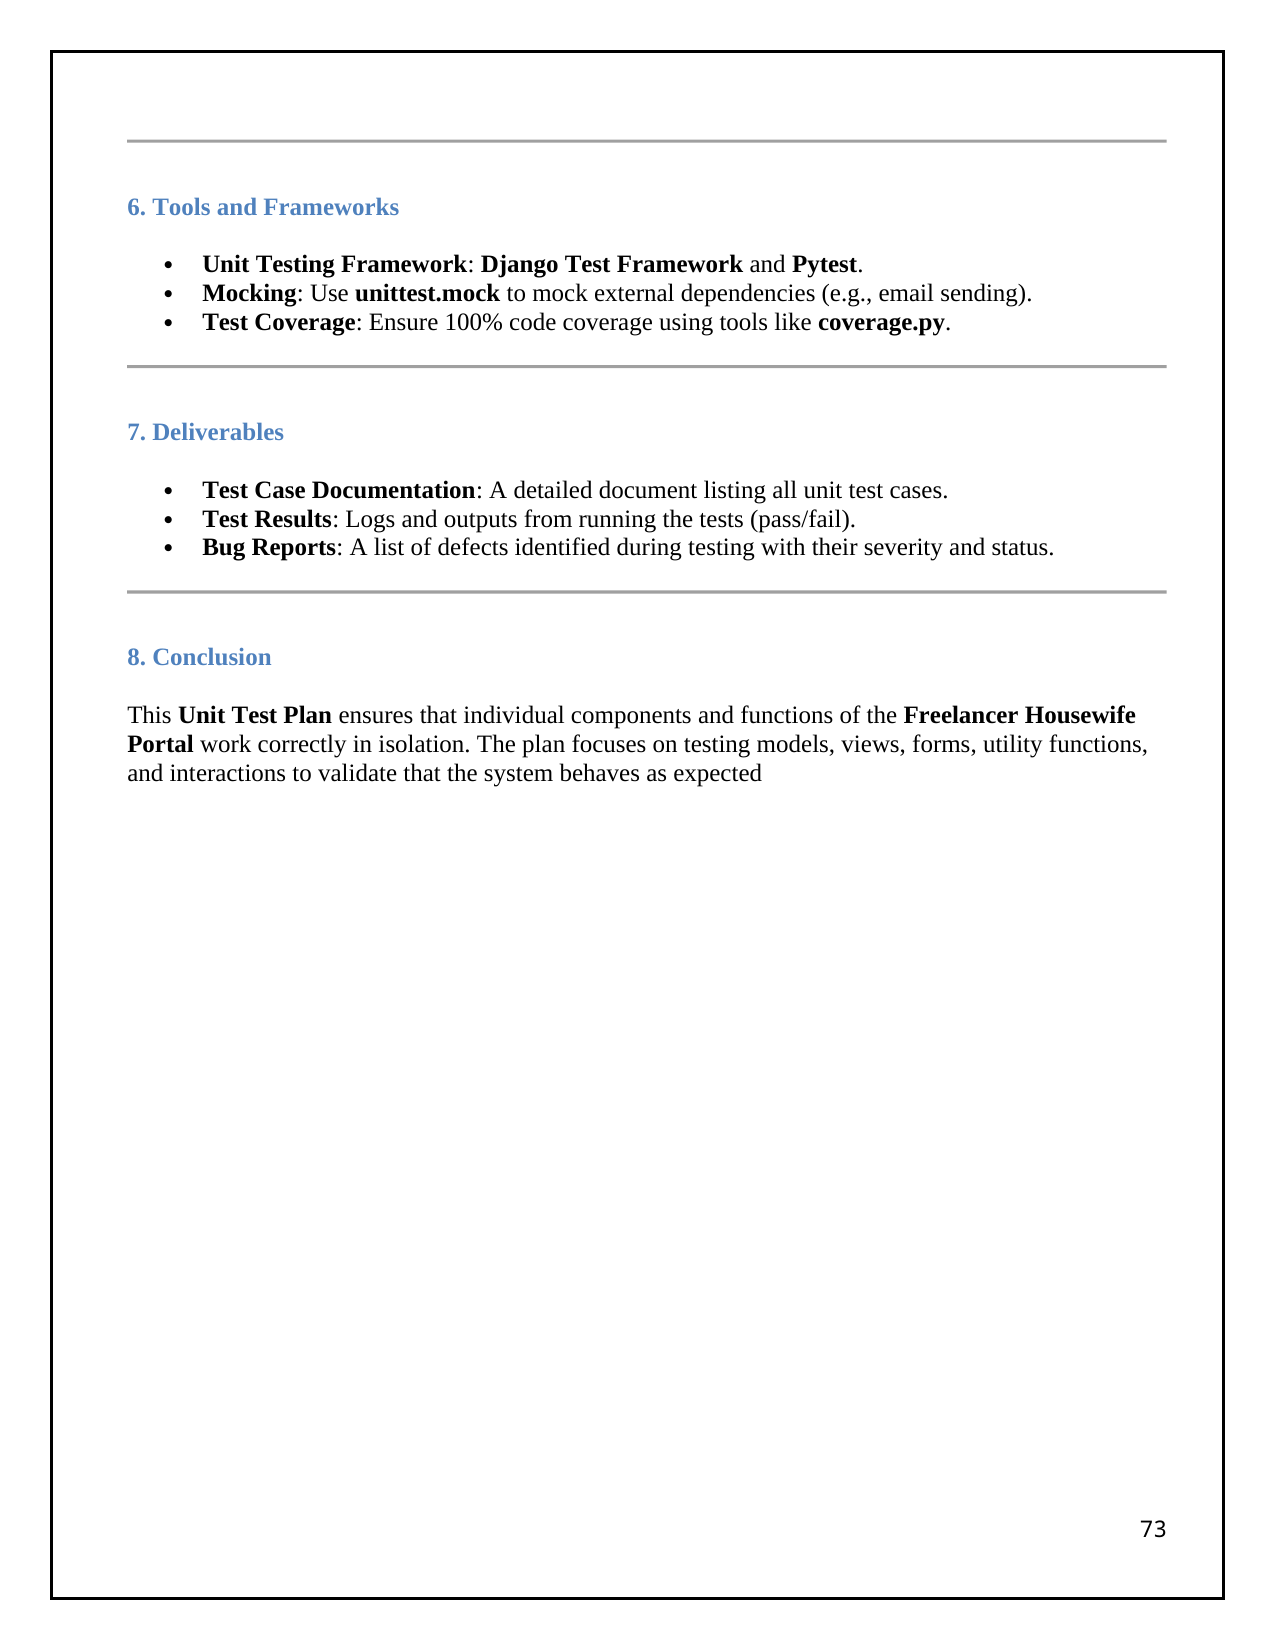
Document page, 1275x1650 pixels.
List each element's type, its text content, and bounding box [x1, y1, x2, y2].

list Test Case Documentation: A detailed document listing all unit test cases. [164, 475, 1167, 504]
subtitle 7. Deliverables [127, 417, 1167, 446]
subtitle 8. Conclusion [127, 642, 1167, 671]
list Mocking: Use unittest.mock to mock external dependencies (e.g., email sending). [164, 278, 1167, 307]
subtitle 6. Tools and Frameworks [127, 192, 1167, 220]
list Bug Reports: A list of defects identified during testing with their severity and status. [164, 532, 1167, 561]
text This Unit Test Plan ensures that individual components and functions of the Freelancer Housewife Portal work correctly in isolation. The plan focuses on testing models, views, forms, utility functions, and interactions to validate that the system behaves as expected [127, 700, 1167, 787]
list Test Results: Logs and outputs from running the tests (pass/fail). [164, 504, 1167, 532]
list Unit Testing Framework: Django Test Framework and Pytest. [164, 249, 1167, 278]
list Test Coverage: Ensure 100% code coverage using tools like coverage.py. [164, 307, 1167, 336]
